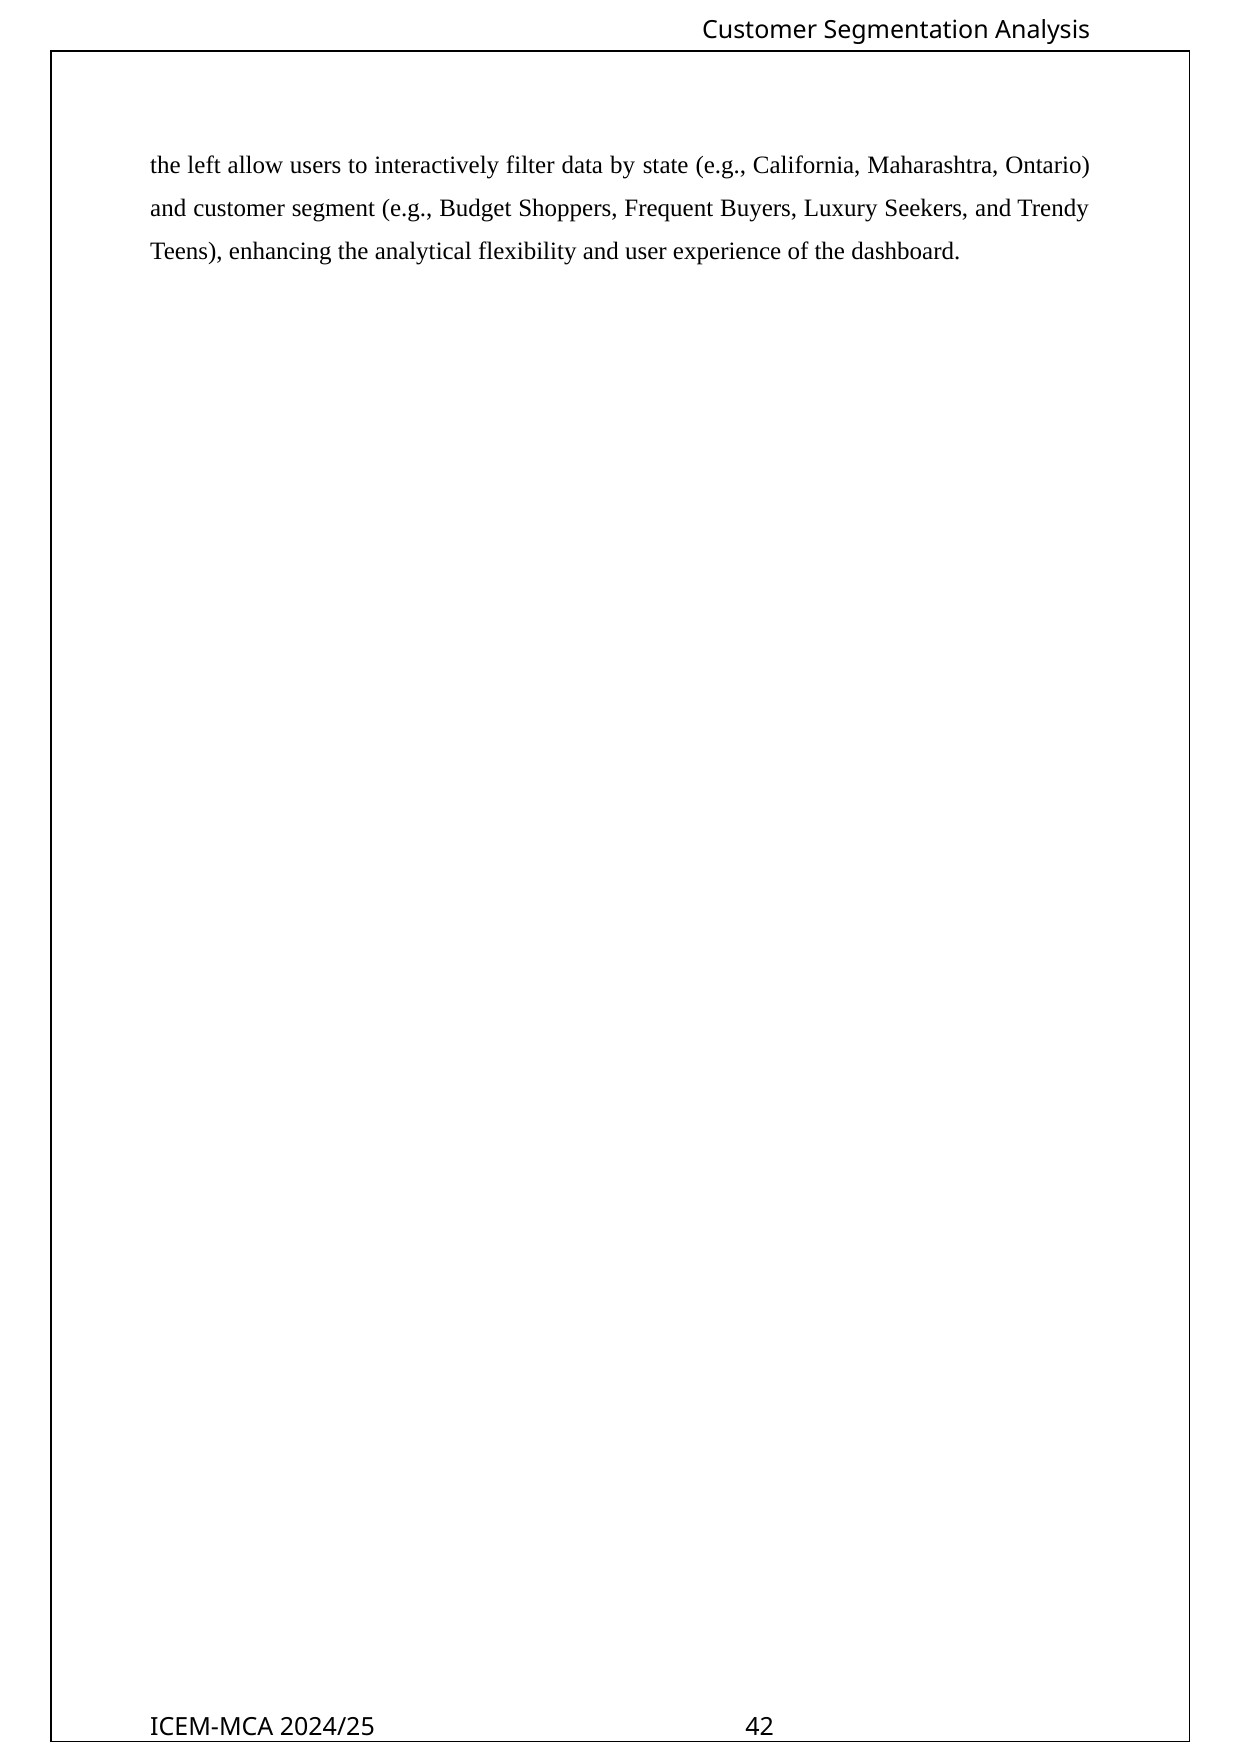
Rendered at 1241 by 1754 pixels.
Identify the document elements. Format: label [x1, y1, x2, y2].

text [150, 150, 1090, 265]
